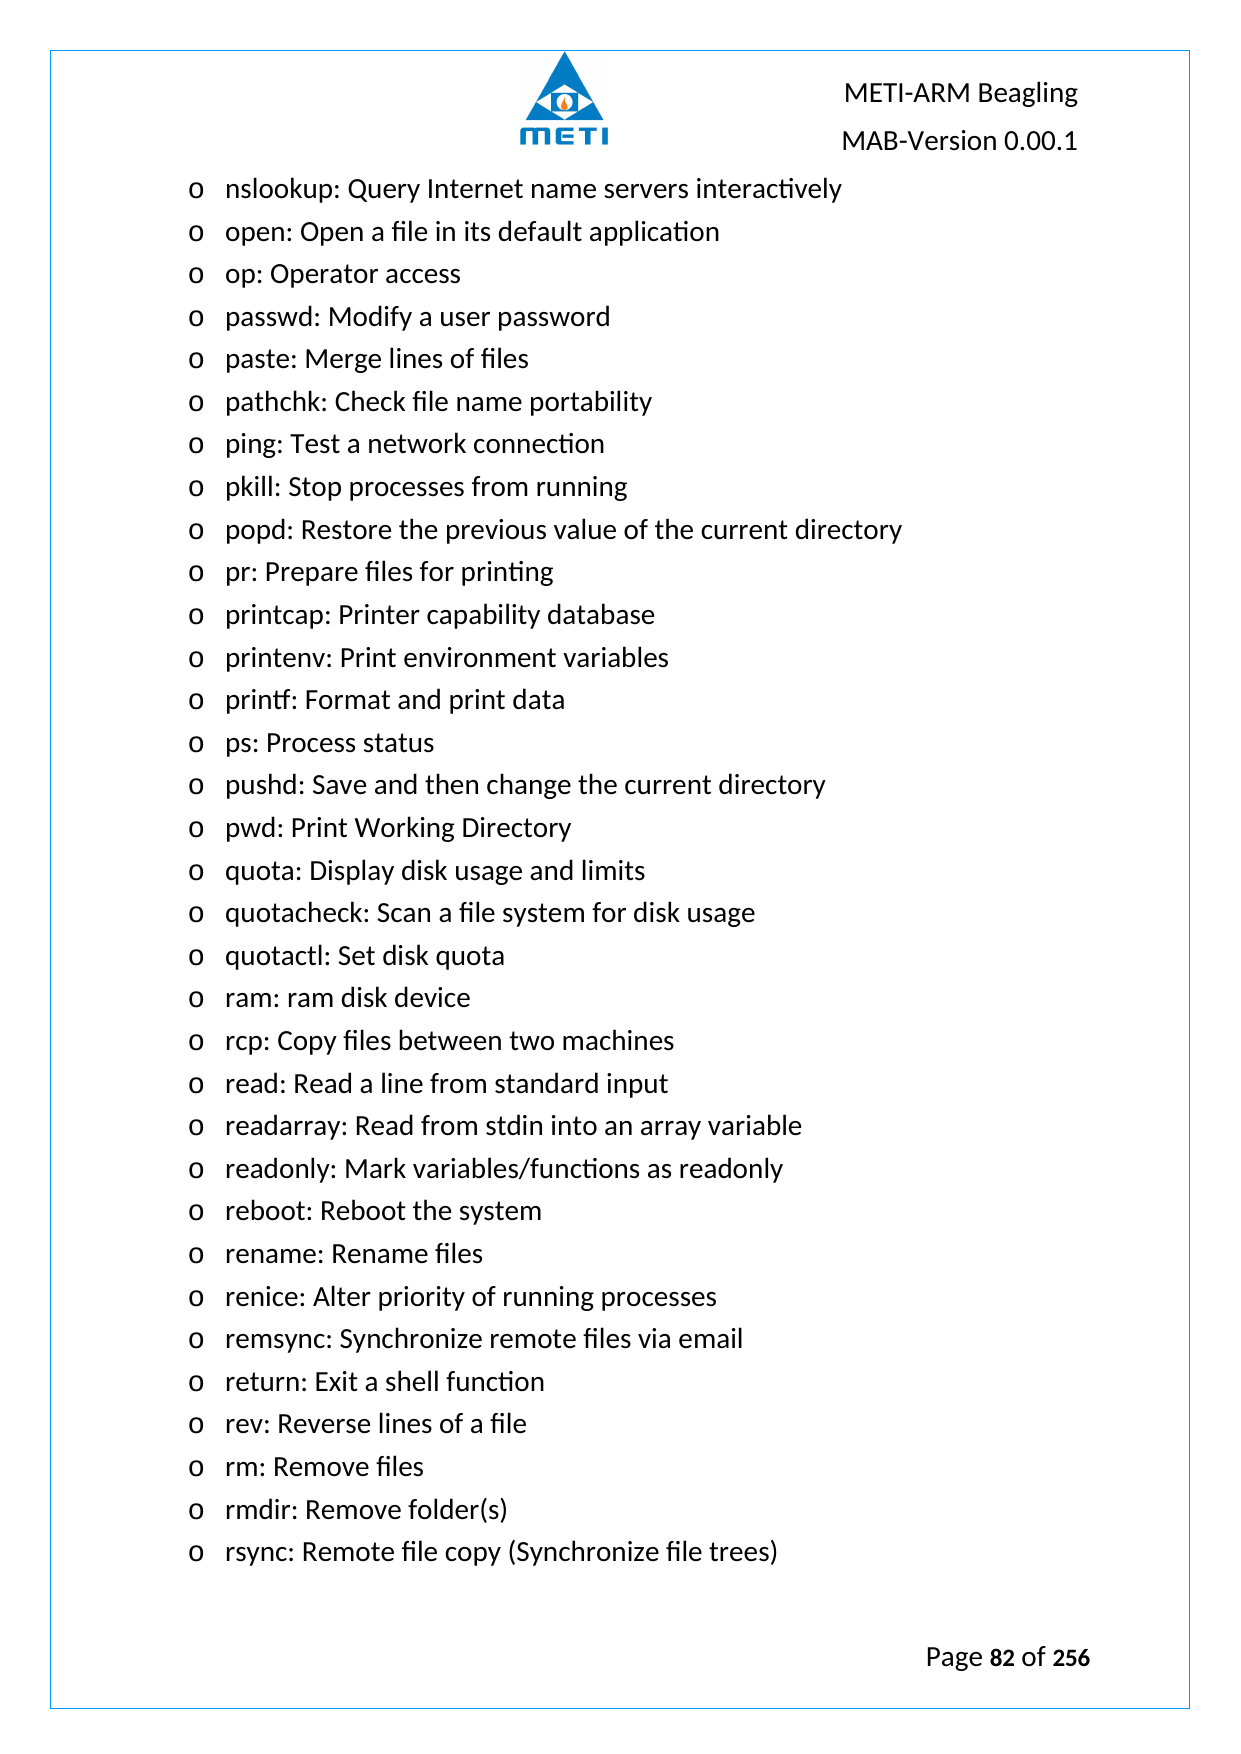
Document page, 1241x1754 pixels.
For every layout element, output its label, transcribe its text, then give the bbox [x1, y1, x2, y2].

list quotacheck: Scan a file system for disk usage [187, 894, 1090, 931]
list rm: Remove files [187, 1448, 1090, 1485]
list popd: Restore the previous value of the current directory [187, 511, 1090, 548]
list printenv: Print environment variables [187, 639, 1090, 676]
list readonly: Mark variables/functions as readonly [187, 1150, 1090, 1187]
list renice: Alter priority of running processes [187, 1278, 1090, 1315]
list paste: Merge lines of files [187, 340, 1090, 377]
list rev: Reverse lines of a file [187, 1406, 1090, 1443]
list op: Operator access [187, 255, 1090, 292]
list pushd: Save and then change the current directory [187, 766, 1090, 803]
list return: Exit a shell function [187, 1363, 1090, 1400]
list nslookup: Query Internet name servers interactively [187, 170, 1090, 207]
list pr: Prepare files for printing [187, 553, 1090, 591]
list read: Read a line from standard input [187, 1065, 1090, 1102]
list rmdir: Remove folder(s) [187, 1491, 1090, 1528]
list pwd: Print Working Directory [187, 809, 1090, 846]
list printcap: Printer capability database [187, 596, 1090, 633]
list open: Open a file in its default application [187, 213, 1090, 250]
list pkill: Stop processes from running [187, 468, 1090, 505]
list quota: Display disk usage and limits [187, 852, 1090, 889]
list quotactl: Set disk quota [187, 937, 1090, 974]
list rcp: Copy files between two machines [187, 1022, 1090, 1059]
picture [519, 51, 609, 146]
list remsync: Synchronize remote files via email [187, 1320, 1090, 1357]
list passwd: Modify a user password [187, 298, 1090, 335]
list printf: Format and print data [187, 681, 1090, 718]
list pathchk: Check file name portability [187, 383, 1090, 420]
list ps: Process status [187, 724, 1090, 761]
list ram: ram disk device [187, 979, 1090, 1017]
list rsync: Remote file copy (Synchronize file trees) [187, 1533, 1090, 1570]
list reboot: Reboot the system [187, 1192, 1090, 1229]
list ping: Test a network connection [187, 426, 1090, 463]
list readarray: Read from stdin into an array variable [187, 1107, 1090, 1144]
list rename: Rename files [187, 1235, 1090, 1272]
